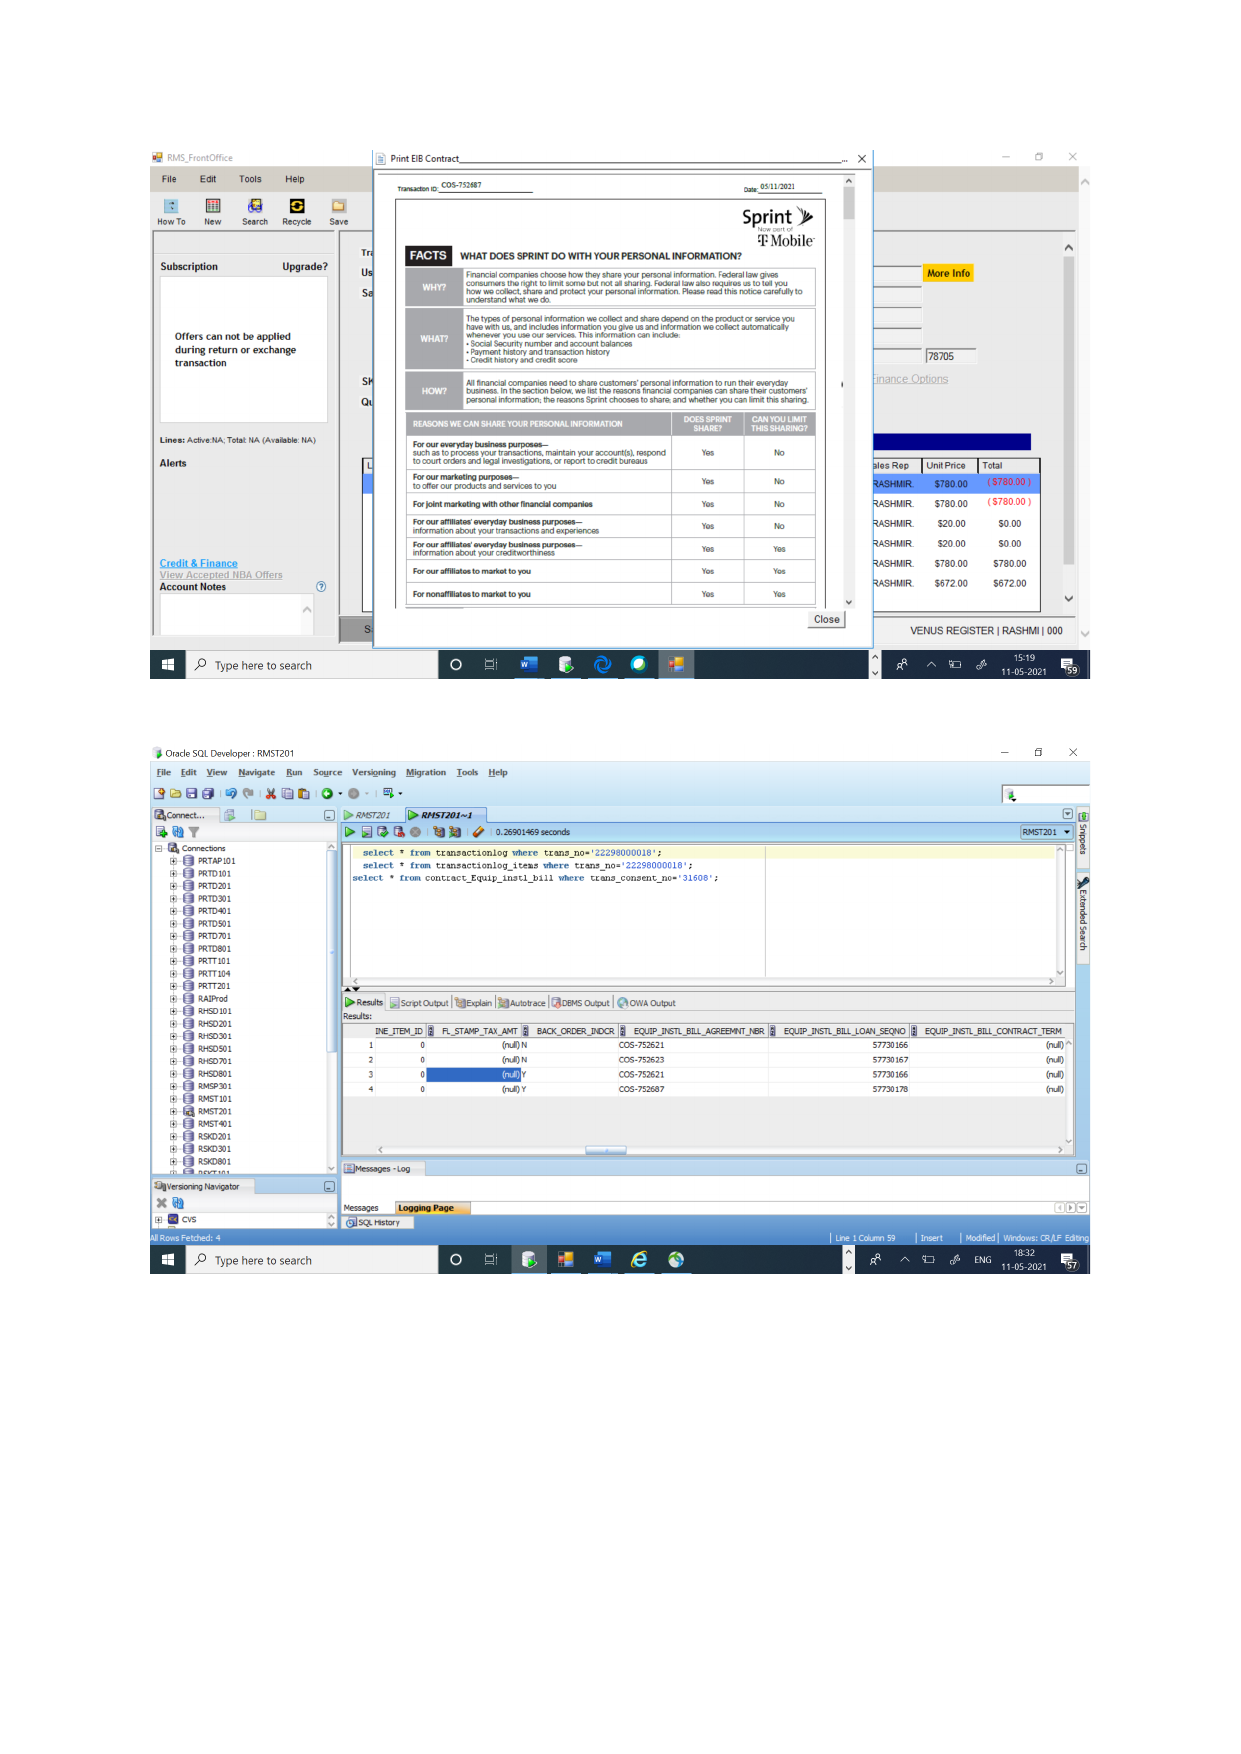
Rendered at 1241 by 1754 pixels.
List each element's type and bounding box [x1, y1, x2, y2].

picture [150, 150, 1091, 679]
picture [150, 744, 1091, 1274]
